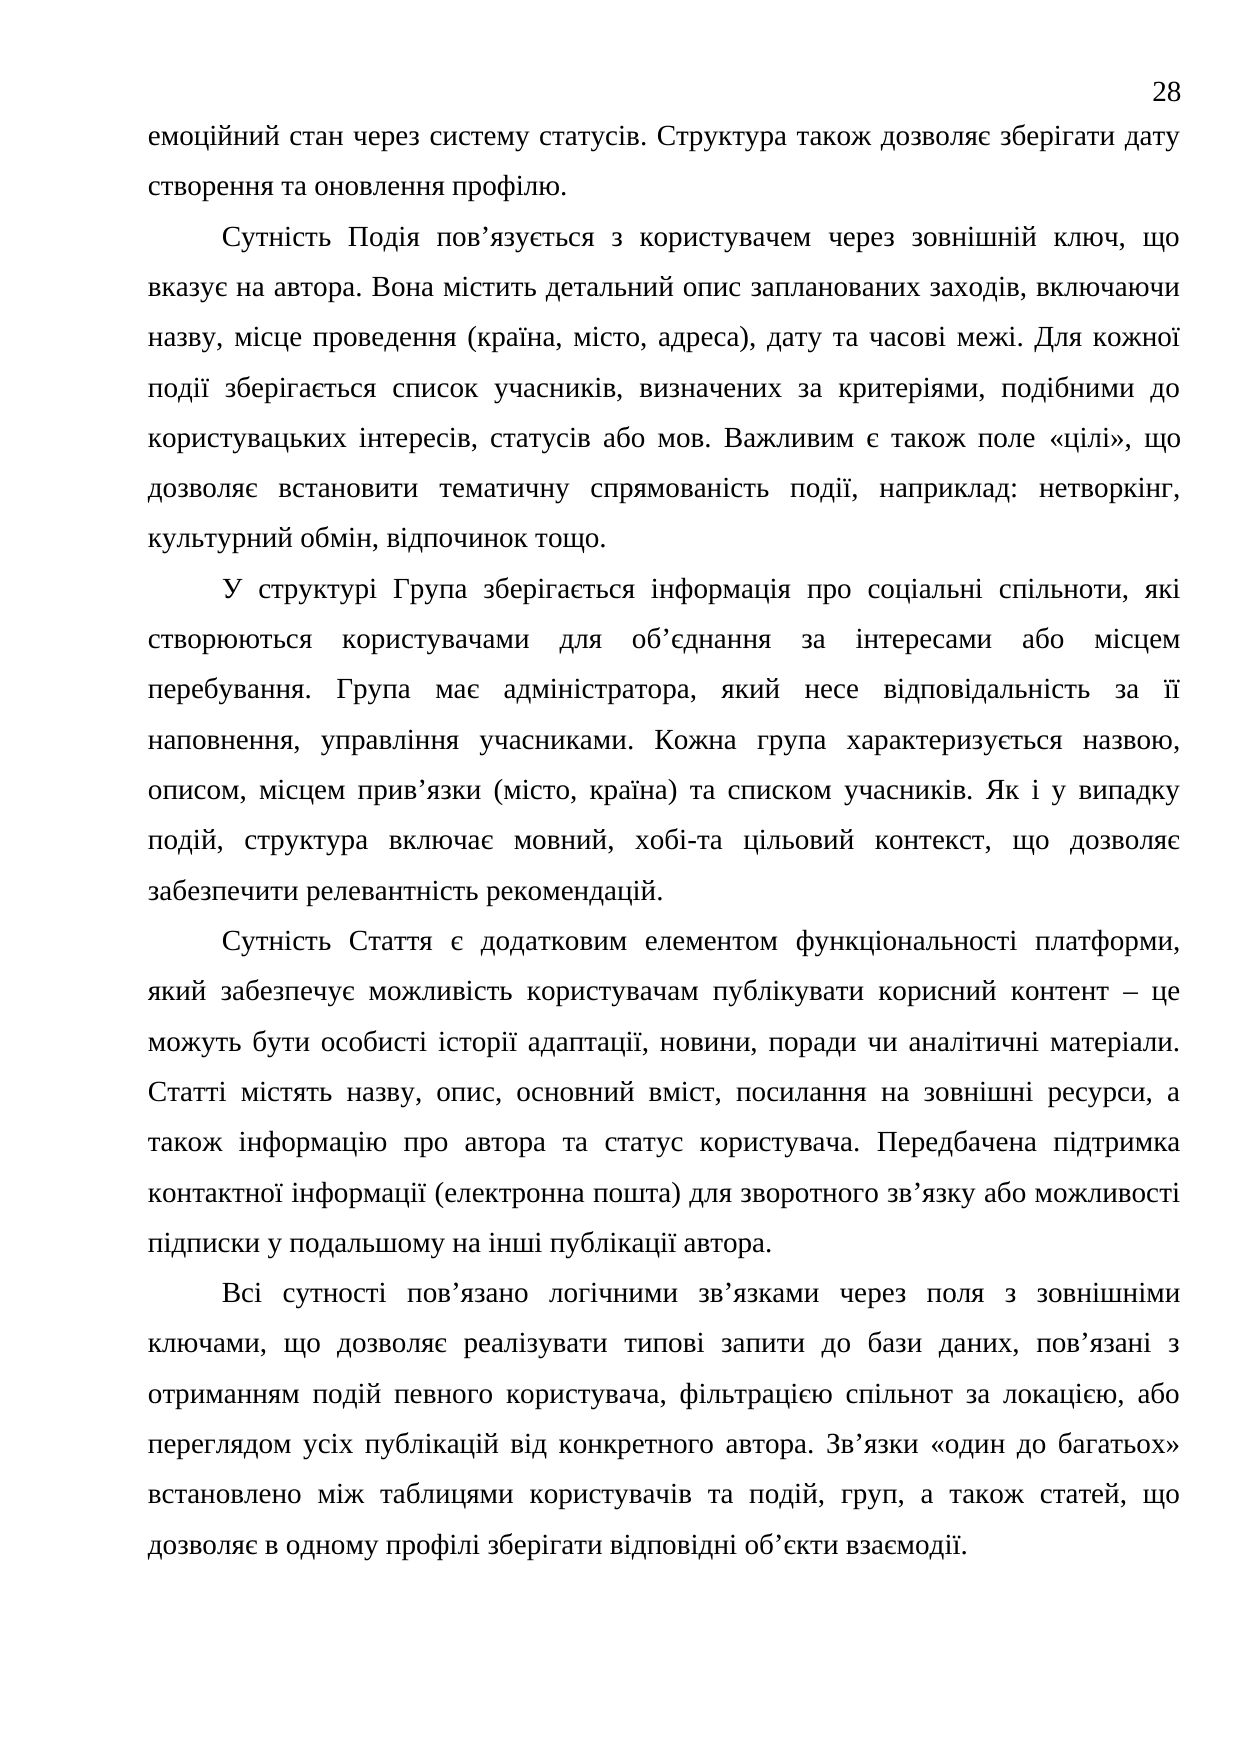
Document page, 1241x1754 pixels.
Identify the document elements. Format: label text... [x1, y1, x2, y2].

text У структурі Група зберігається інформація про соціальні спільноти, які створюються користувачами для об’єднання за інтересами або місцем перебування. Група має адміністратора, який несе відповідальність за її наповнення, управління учасниками. Кожна група характеризується назвою, описом, місцем прив’язки (місто, країна) та списком учасників. Як і у випадку подій, структура включає мовний, хобі-та цільовий контекст, що дозволяє забезпечити релевантність рекомендацій. [148, 571, 1181, 906]
text Всі сутності пов’язано логічними зв’язками через поля з зовнішніми ключами, що дозволяє реалізувати типові запити до бази даних, пов’язані з отриманням подій певного користувача, фільтрацією спільнот за локацією, або переглядом усіх публікацій від конкретного автора. Зв’язки «один до багатьох» встановлено між таблицями користувачів та подій, груп, а також статей, що дозволяє в одному профілі зберігати відповідні об’єкти взаємодії. [148, 1275, 1181, 1560]
text Сутність Стаття є додатковим елементом функціональності платформи, який забезпечує можливість користувачам публікувати корисний контент – це можуть бути особисті історії адаптації, новини, поради чи аналітичні матеріали. Статті містять назву, опис, основний вміст, посилання на зовнішні ресурси, а також інформацію про автора та статус користувача. Передбачена підтримка контактної інформації (електронна пошта) для зворотного зв’язку або можливості підписки у подальшому на інші публікації автора. [148, 923, 1181, 1258]
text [148, 118, 1181, 202]
text Сутність Подія пов’язується з користувачем через зовнішній ключ, що вказує на автора. Вона містить детальний опис запланованих заходів, включаючи назву, місце проведення (країна, місто, адреса), дату та часові межі. Для кожної події зберігається список учасників, визначених за критеріями, подібними до користувацьких інтересів, статусів або мов. Важливим є також поле «цілі», що дозволяє встановити тематичну спрямованість події, наприклад: нетворкінг, культурний обмін, відпочинок тощо. [148, 219, 1181, 554]
